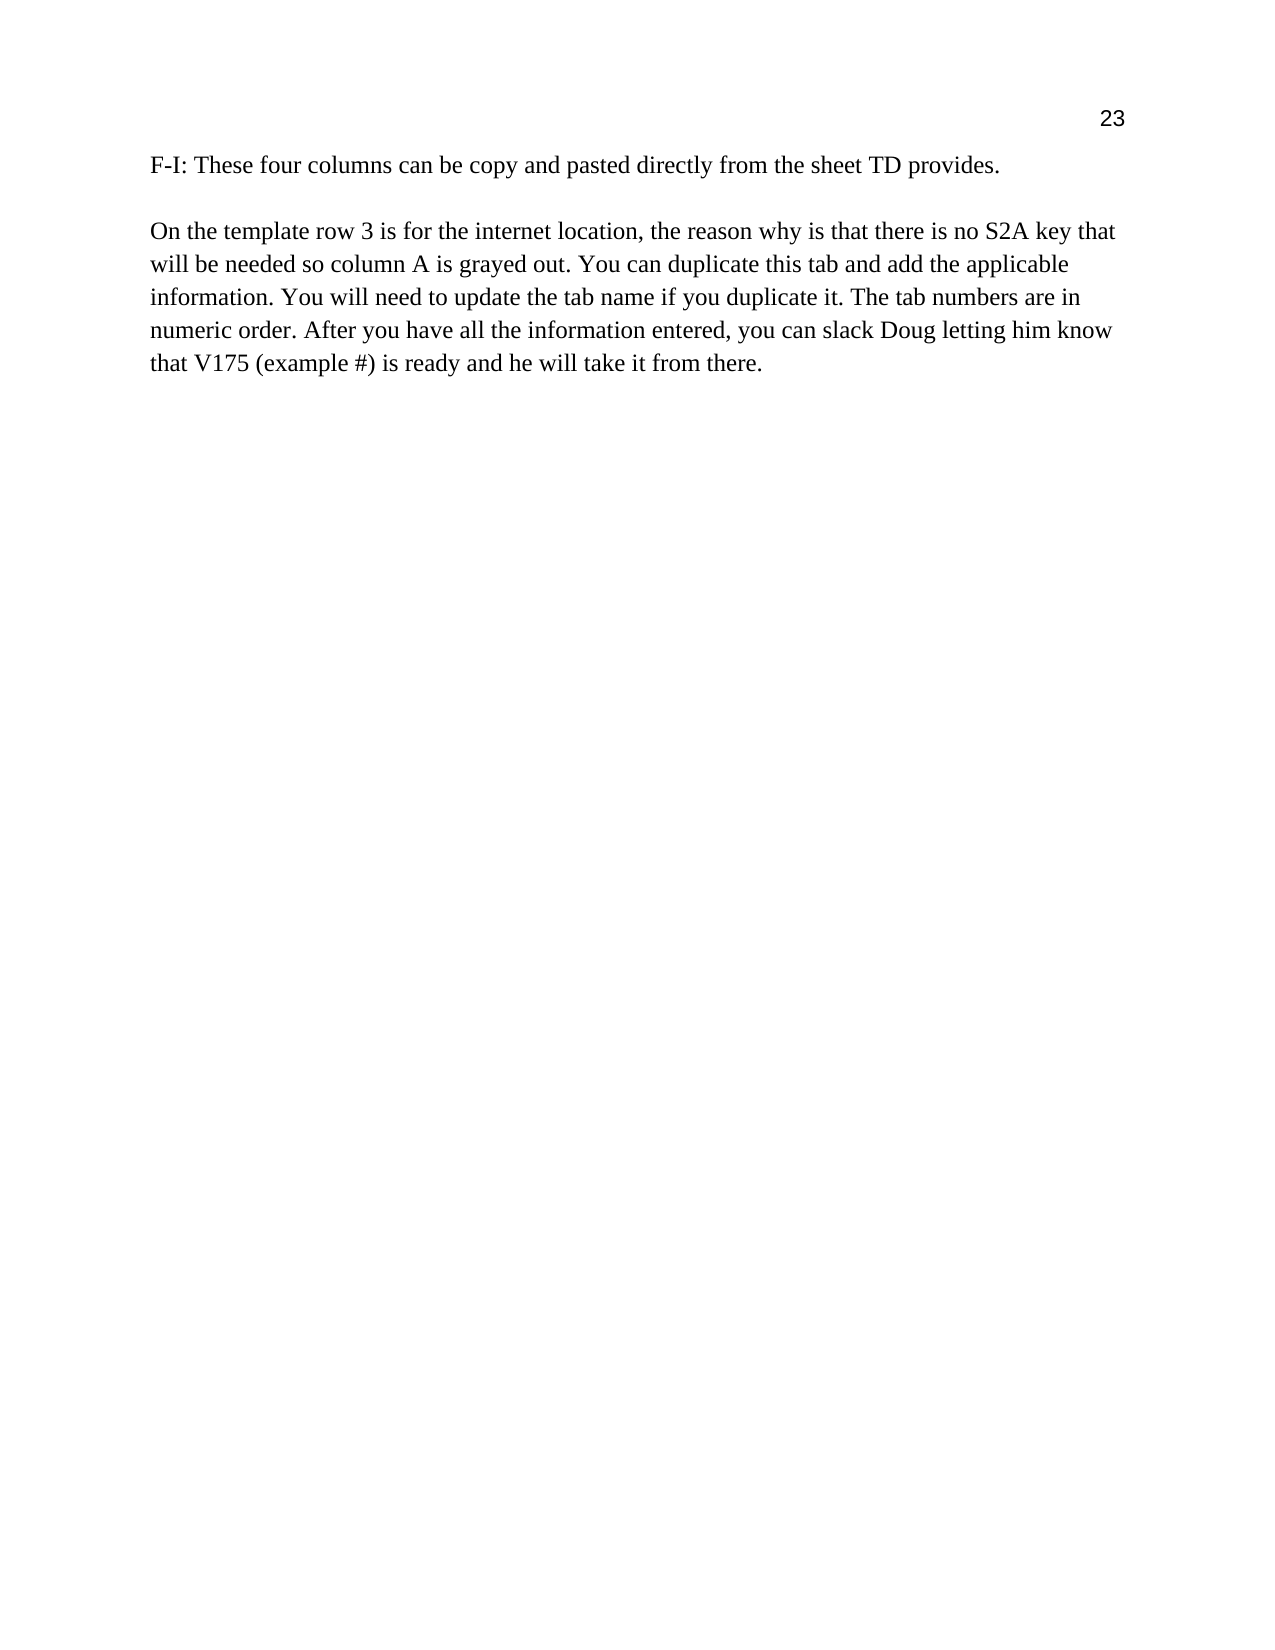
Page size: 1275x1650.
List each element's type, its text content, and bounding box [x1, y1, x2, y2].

text F-I: These four columns can be copy and pasted directly from the sheet TD provides. [150, 150, 1125, 179]
text On the template row 3 is for the internet location, the reason why is that there is no S2A key that will be needed so column A is grayed out. You can duplicate this tab and add the applicable information. You will need to update the tab name if you duplicate it. The tab numbers are in numeric order. After you have all the information entered, you can slack Doug letting him know that V175 (example #) is ready and he will take it from there. [150, 216, 1125, 377]
